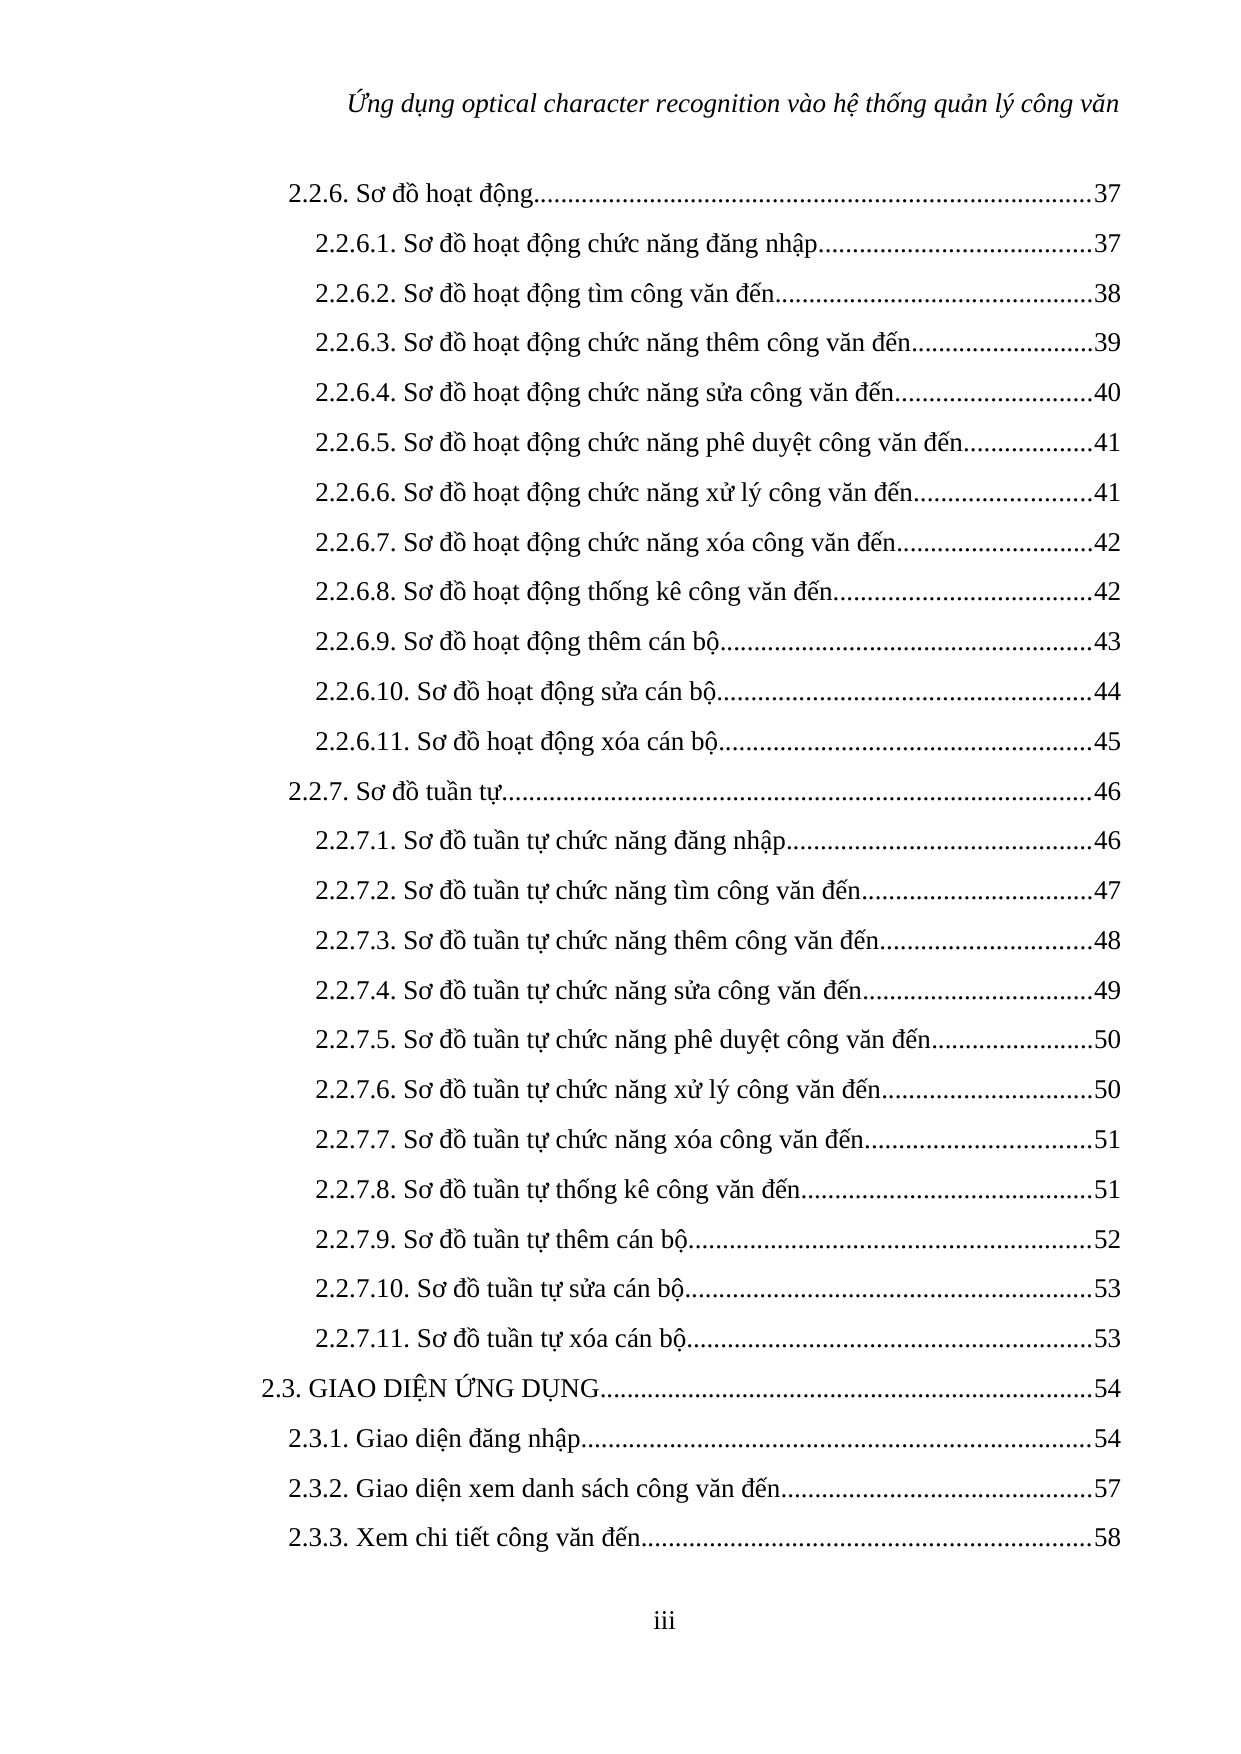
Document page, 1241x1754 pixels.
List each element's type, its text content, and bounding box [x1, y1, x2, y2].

text 2.2.7.10. Sơ đồ tuần tự sửa cán bộ 53 [315, 1273, 1122, 1304]
text 2.2.7.8. Sơ đồ tuần tự thống kê công văn đến 51 [315, 1173, 1122, 1204]
text 2.2.7.1. Sơ đồ tuần tự chức năng đăng nhập 46 [315, 824, 1122, 856]
text 2.2.6.7. Sơ đồ hoạt động chức năng xóa công văn đến 42 [315, 526, 1122, 557]
text 2.2.7.2. Sơ đồ tuần tự chức năng tìm công văn đến 47 [315, 874, 1122, 905]
text 2.2.6.6. Sơ đồ hoạt động chức năng xử lý công văn đến 41 [315, 476, 1122, 507]
text 2.2.6.4. Sơ đồ hoạt động chức năng sửa công văn đến 40 [315, 376, 1122, 407]
text 2.3.1. Giao diện đăng nhập 54 [288, 1422, 1122, 1453]
text 2.2.6.11. Sơ đồ hoạt động xóa cán bộ 45 [315, 725, 1122, 756]
text 2.2.7.6. Sơ đồ tuần tự chức năng xử lý công văn đến 50 [315, 1073, 1122, 1104]
text 2.3.2. Giao diện xem danh sách công văn đến 57 [288, 1472, 1122, 1503]
text 2.2.7. Sơ đồ tuần tự 46 [288, 775, 1122, 806]
text 2.2.6.9. Sơ đồ hoạt động thêm cán bộ 43 [315, 625, 1122, 656]
text 2.2.6.8. Sơ đồ hoạt động thống kê công văn đến 42 [315, 576, 1122, 607]
text 2.2.6. Sơ đồ hoạt động 37 [288, 177, 1122, 208]
text 2.2.7.4. Sơ đồ tuần tự chức năng sửa công văn đến 49 [315, 974, 1122, 1005]
text 2.2.6.1. Sơ đồ hoạt động chức năng đăng nhập 37 [315, 227, 1122, 258]
text 2.2.6.5. Sơ đồ hoạt động chức năng phê duyệt công văn đến 41 [315, 426, 1122, 457]
text 2.2.7.11. Sơ đồ tuần tự xóa cán bộ 53 [315, 1322, 1122, 1353]
text 2.2.7.9. Sơ đồ tuần tự thêm cán bộ 52 [315, 1223, 1122, 1254]
text 2.2.6.10. Sơ đồ hoạt động sửa cán bộ 44 [315, 675, 1122, 706]
text 2.3. GIAO DIỆN ỨNG DỤNG 54 [261, 1372, 1122, 1403]
text 2.2.7.7. Sơ đồ tuần tự chức năng xóa công văn đến 51 [315, 1123, 1122, 1154]
text 2.3.3. Xem chi tiết công văn đến 58 [288, 1522, 1122, 1553]
text 2.2.7.5. Sơ đồ tuần tự chức năng phê duyệt công văn đến 50 [315, 1024, 1122, 1055]
text 2.2.6.2. Sơ đồ hoạt động tìm công văn đến 38 [315, 277, 1122, 308]
text 2.2.6.3. Sơ đồ hoạt động chức năng thêm công văn đến 39 [315, 327, 1122, 358]
text 2.2.7.3. Sơ đồ tuần tự chức năng thêm công văn đến 48 [315, 924, 1122, 955]
